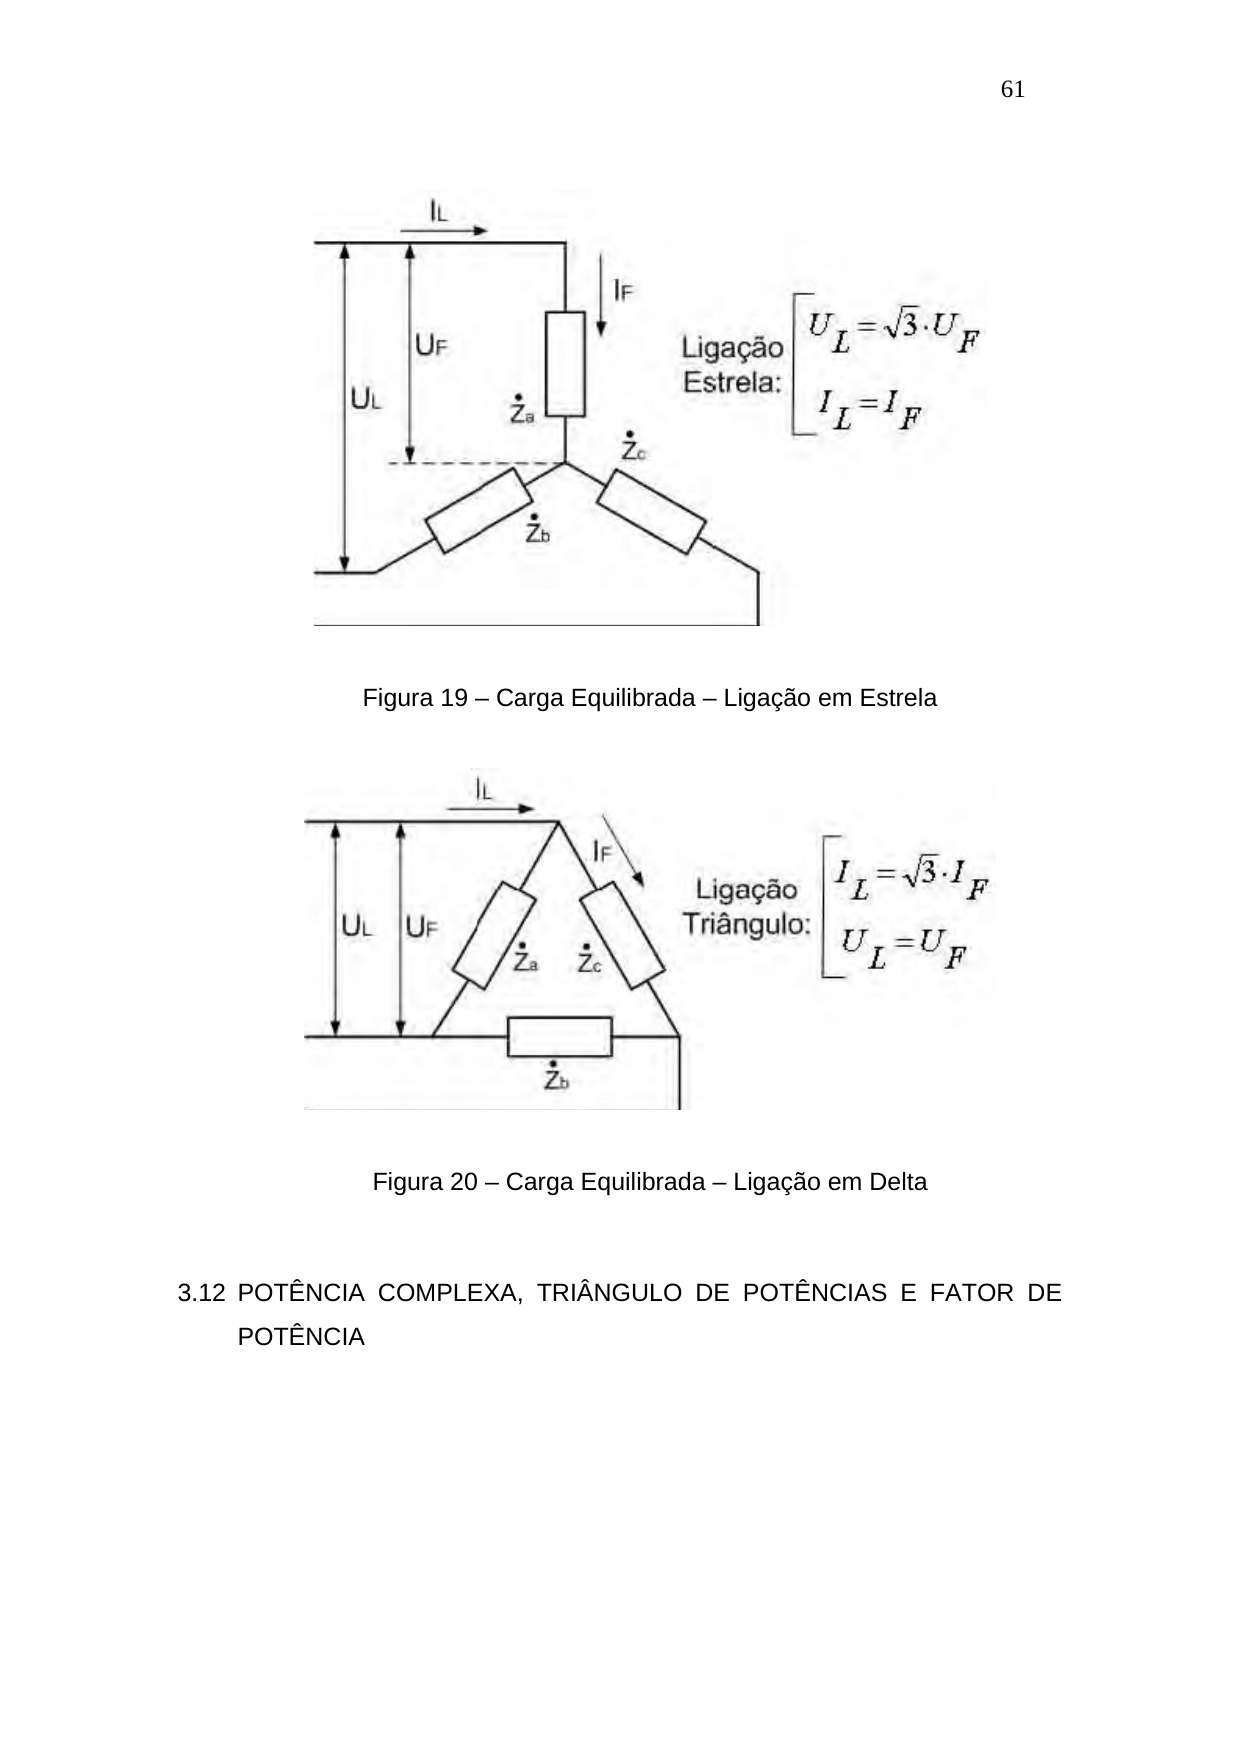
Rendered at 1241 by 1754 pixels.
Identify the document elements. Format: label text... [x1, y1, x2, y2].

text Figura XXX – Carga Equilibrada – Ligação em Estrela [177, 683, 1063, 711]
text Figura YYY – Carga Equilibrada – Ligação em Delta [177, 1167, 1063, 1196]
subtitle POTÊNCIA COMPLEXA, TRIÂNGULO DE POTÊNCIAS E FATOR DE POTÊNCIA [177, 1278, 1063, 1350]
